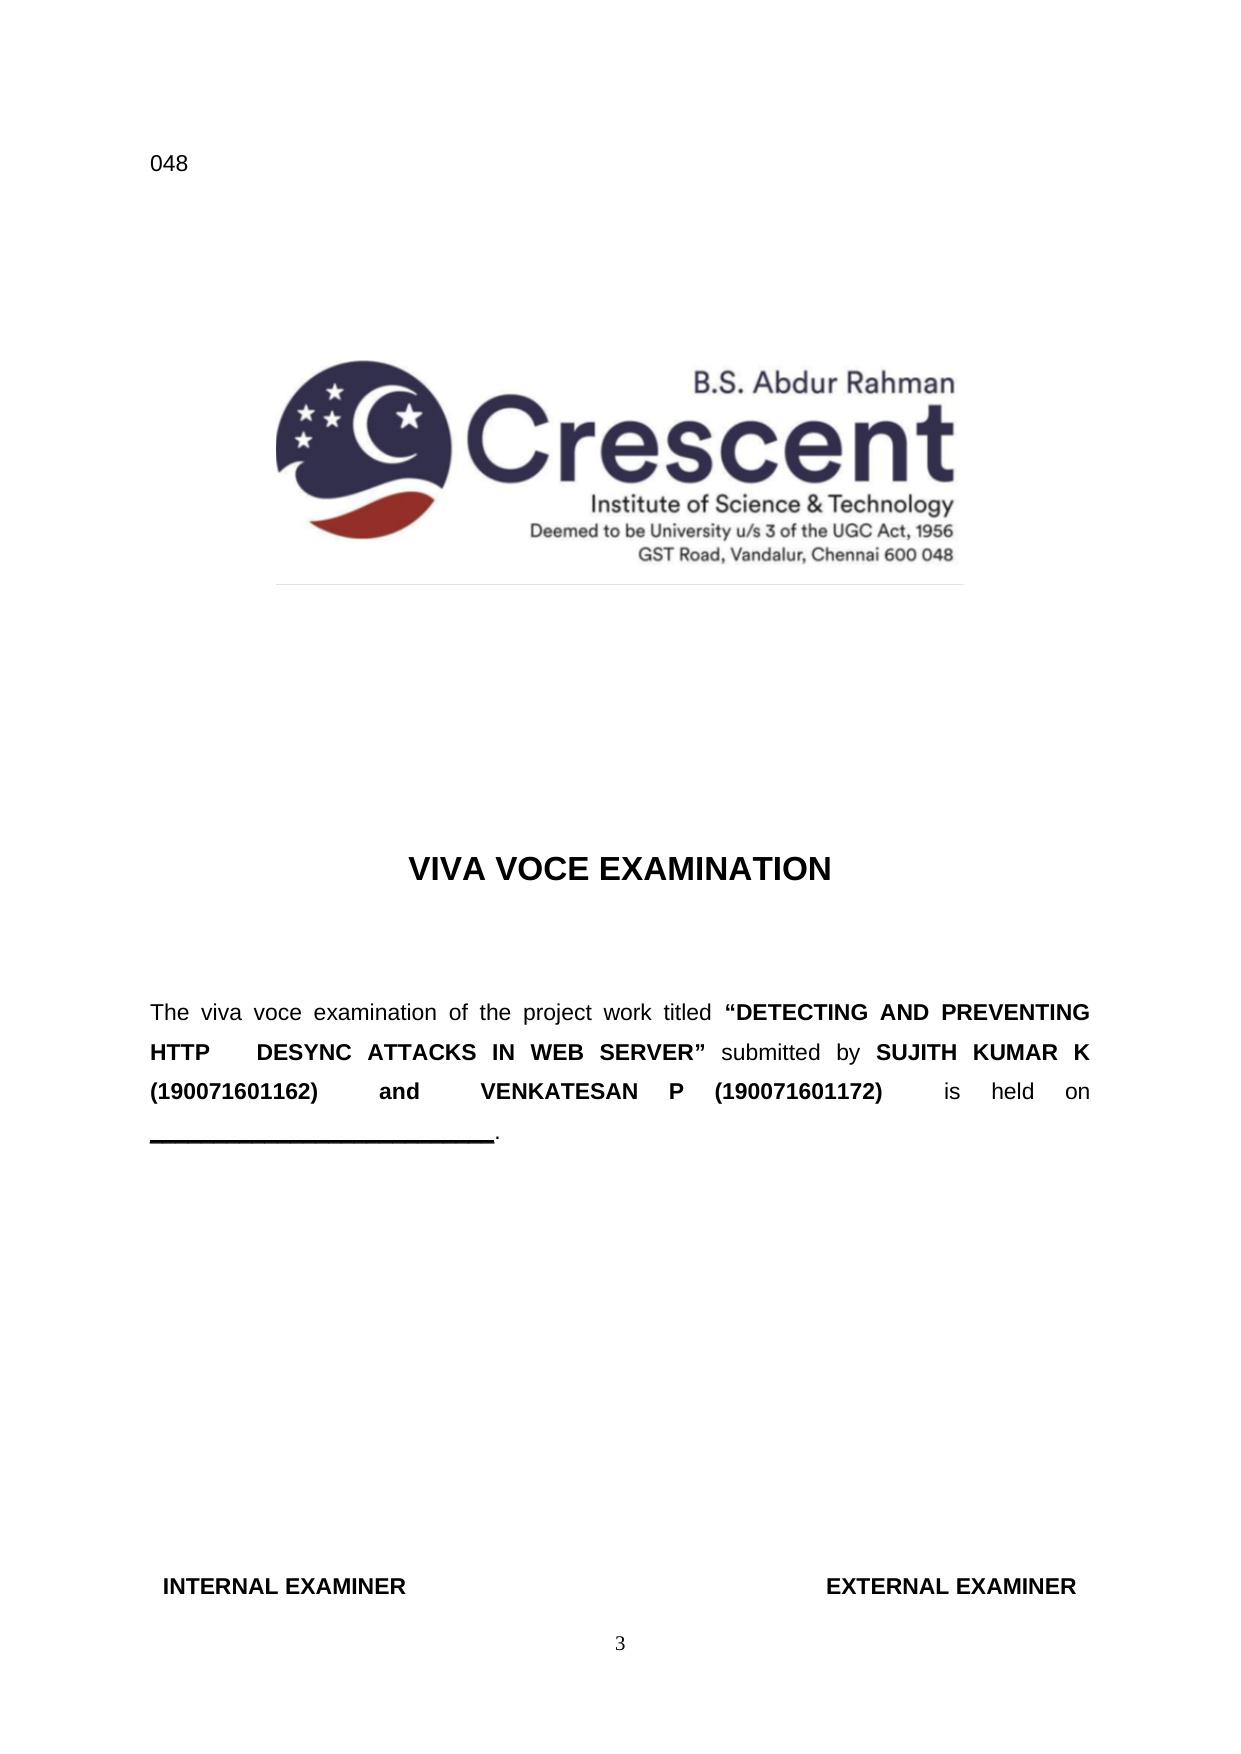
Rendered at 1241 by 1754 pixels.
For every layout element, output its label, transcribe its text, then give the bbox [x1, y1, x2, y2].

subtitle INTERNAL EXAMINER EXTERNAL EXAMINER [150, 1573, 1240, 1599]
picture [276, 360, 964, 586]
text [150, 150, 1090, 176]
text VIVA VOCE EXAMINATION [150, 848, 1090, 887]
text The viva voce examination of the project work titled “DETECTING AND PREVENTING HTTP DESYNC ATTACKS IN WEB SERVER” submitted by SUJITH KUMAR K (190071601162) and VENKATESAN P (190071601172) is held on ___________________________. [150, 999, 1090, 1144]
